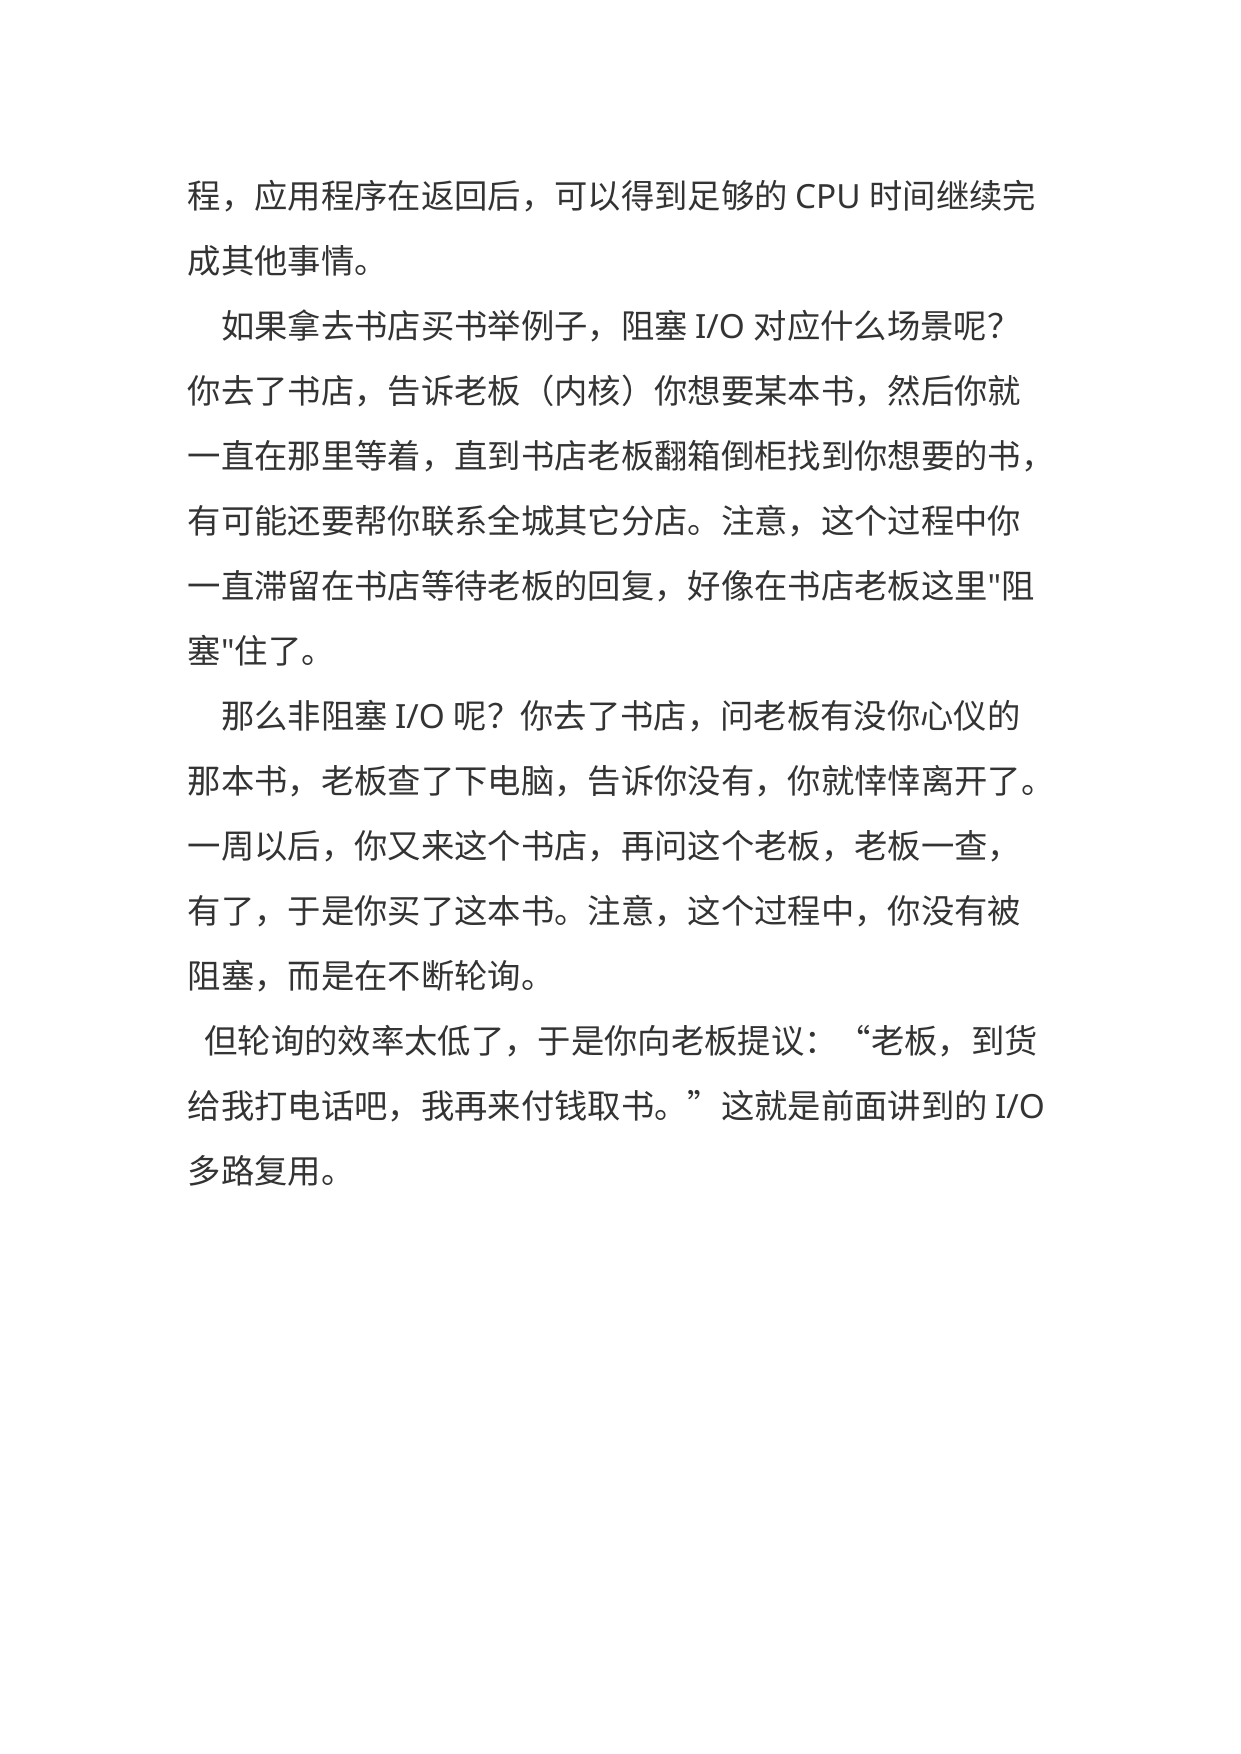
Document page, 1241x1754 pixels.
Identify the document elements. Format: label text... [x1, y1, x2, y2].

text 那么非阻塞 I/O 呢？你去了书店，问老板有没你心仪的那本书，老板查了下电脑，告诉你没有，你就悻悻离开了。一周以后，你又来这个书店，再问这个老板，老板一查，有了，于是你买了这本书。注意，这个过程中，你没有被阻塞，而是在不断轮询。 [187, 682, 1053, 1007]
text 但轮询的效率太低了，于是你向老板提议：“老板，到货给我打电话吧，我再来付钱取书。”这就是前面讲到的 I/O 多路复用。 [187, 1007, 1053, 1202]
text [187, 162, 1053, 292]
text 如果拿去书店买书举例子，阻塞 I/O 对应什么场景呢？ 你去了书店，告诉老板（内核）你想要某本书，然后你就一直在那里等着，直到书店老板翻箱倒柜找到你想要的书，有可能还要帮你联系全城其它分店。注意，这个过程中你一直滞留在书店等待老板的回复，好像在书店老板这里"阻塞"住了。 [187, 292, 1053, 682]
